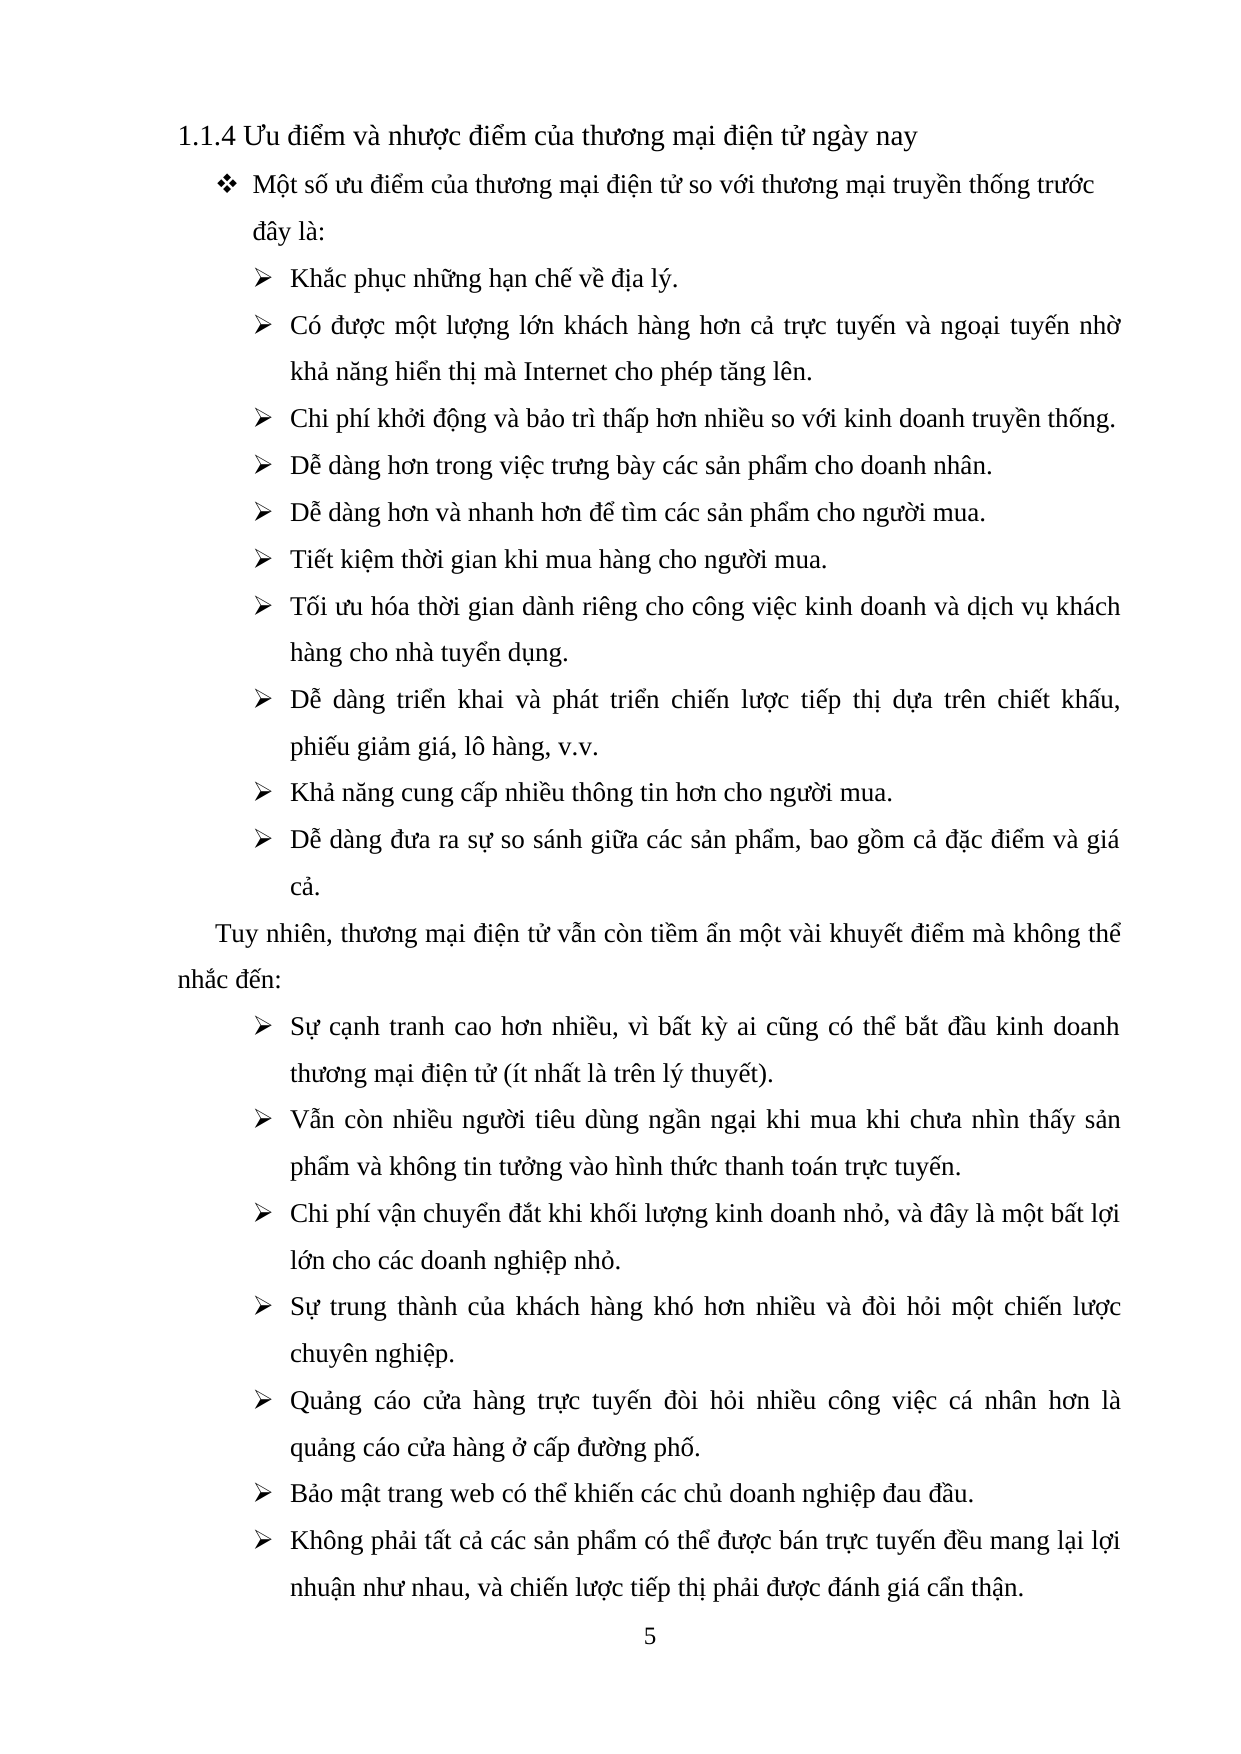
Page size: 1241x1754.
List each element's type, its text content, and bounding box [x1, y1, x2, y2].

text Tuy nhiên, thương mại điện tử vẫn còn tiềm ẩn một vài khuyết điểm mà không thể nhắc đến: [177, 917, 1122, 995]
list Không phải tất cả các sản phẩm có thể được bán trực tuyến đều mang lại lợi nhuận như nhau, và chiến lược tiếp thị phải được đánh giá cẩn thận. [252, 1524, 1122, 1602]
list Khắc phục những hạn chế về địa lý. [252, 262, 1122, 293]
list Dễ dàng hơn và nhanh hơn để tìm các sản phẩm cho người mua. [252, 496, 1122, 527]
list Vẫn còn nhiều người tiêu dùng ngần ngại khi mua khi chưa nhìn thấy sản phẩm và không tin tưởng vào hình thức thanh toán trực tuyến. [252, 1104, 1122, 1182]
list Dễ dàng hơn trong việc trưng bày các sản phẩm cho doanh nhân. [252, 449, 1122, 480]
list Tiết kiệm thời gian khi mua hàng cho người mua. [252, 543, 1122, 574]
list Sự trung thành của khách hàng khó hơn nhiều và đòi hỏi một chiến lược chuyên nghiệp. [252, 1291, 1122, 1368]
list Sự cạnh tranh cao hơn nhiều, vì bất kỳ ai cũng có thể bắt đầu kinh doanh thương mại điện tử (ít nhất là trên lý thuyết). [252, 1010, 1122, 1088]
list Có được một lượng lớn khách hàng hơn cả trực tuyến và ngoại tuyến nhờ khả năng hiển thị mà Internet cho phép tăng lên. [252, 309, 1122, 387]
list Tối ưu hóa thời gian dành riêng cho công việc kinh doanh và dịch vụ khách hàng cho nhà tuyển dụng. [252, 590, 1122, 668]
list Một số ưu điểm của thương mại điện tử so với thương mại truyền thống trước đây là: [215, 168, 1122, 246]
list Chi phí vận chuyển đắt khi khối lượng kinh doanh nhỏ, và đây là một bất lợi lớn cho các doanh nghiệp nhỏ. [252, 1197, 1122, 1275]
list Chi phí khởi động và bảo trì thấp hơn nhiều so với kinh doanh truyền thống. [252, 402, 1122, 433]
list Bảo mật trang web có thể khiến các chủ doanh nghiệp đau đầu. [252, 1477, 1122, 1509]
list Quảng cáo cửa hàng trực tuyến đòi hỏi nhiều công việc cá nhân hơn là quảng cáo cửa hàng ở cấp đường phố. [252, 1384, 1122, 1462]
text 1.1.4 Ưu điểm và nhược điểm của thương mại điện tử ngày nay [177, 118, 1122, 152]
list Dễ dàng triển khai và phát triển chiến lược tiếp thị dựa trên chiết khấu, phiếu giảm giá, lô hàng, v.v. [252, 683, 1122, 761]
list Khả năng cung cấp nhiều thông tin hơn cho người mua. [252, 777, 1122, 808]
list Dễ dàng đưa ra sự so sánh giữa các sản phẩm, bao gồm cả đặc điểm và giá cả. [252, 823, 1122, 901]
